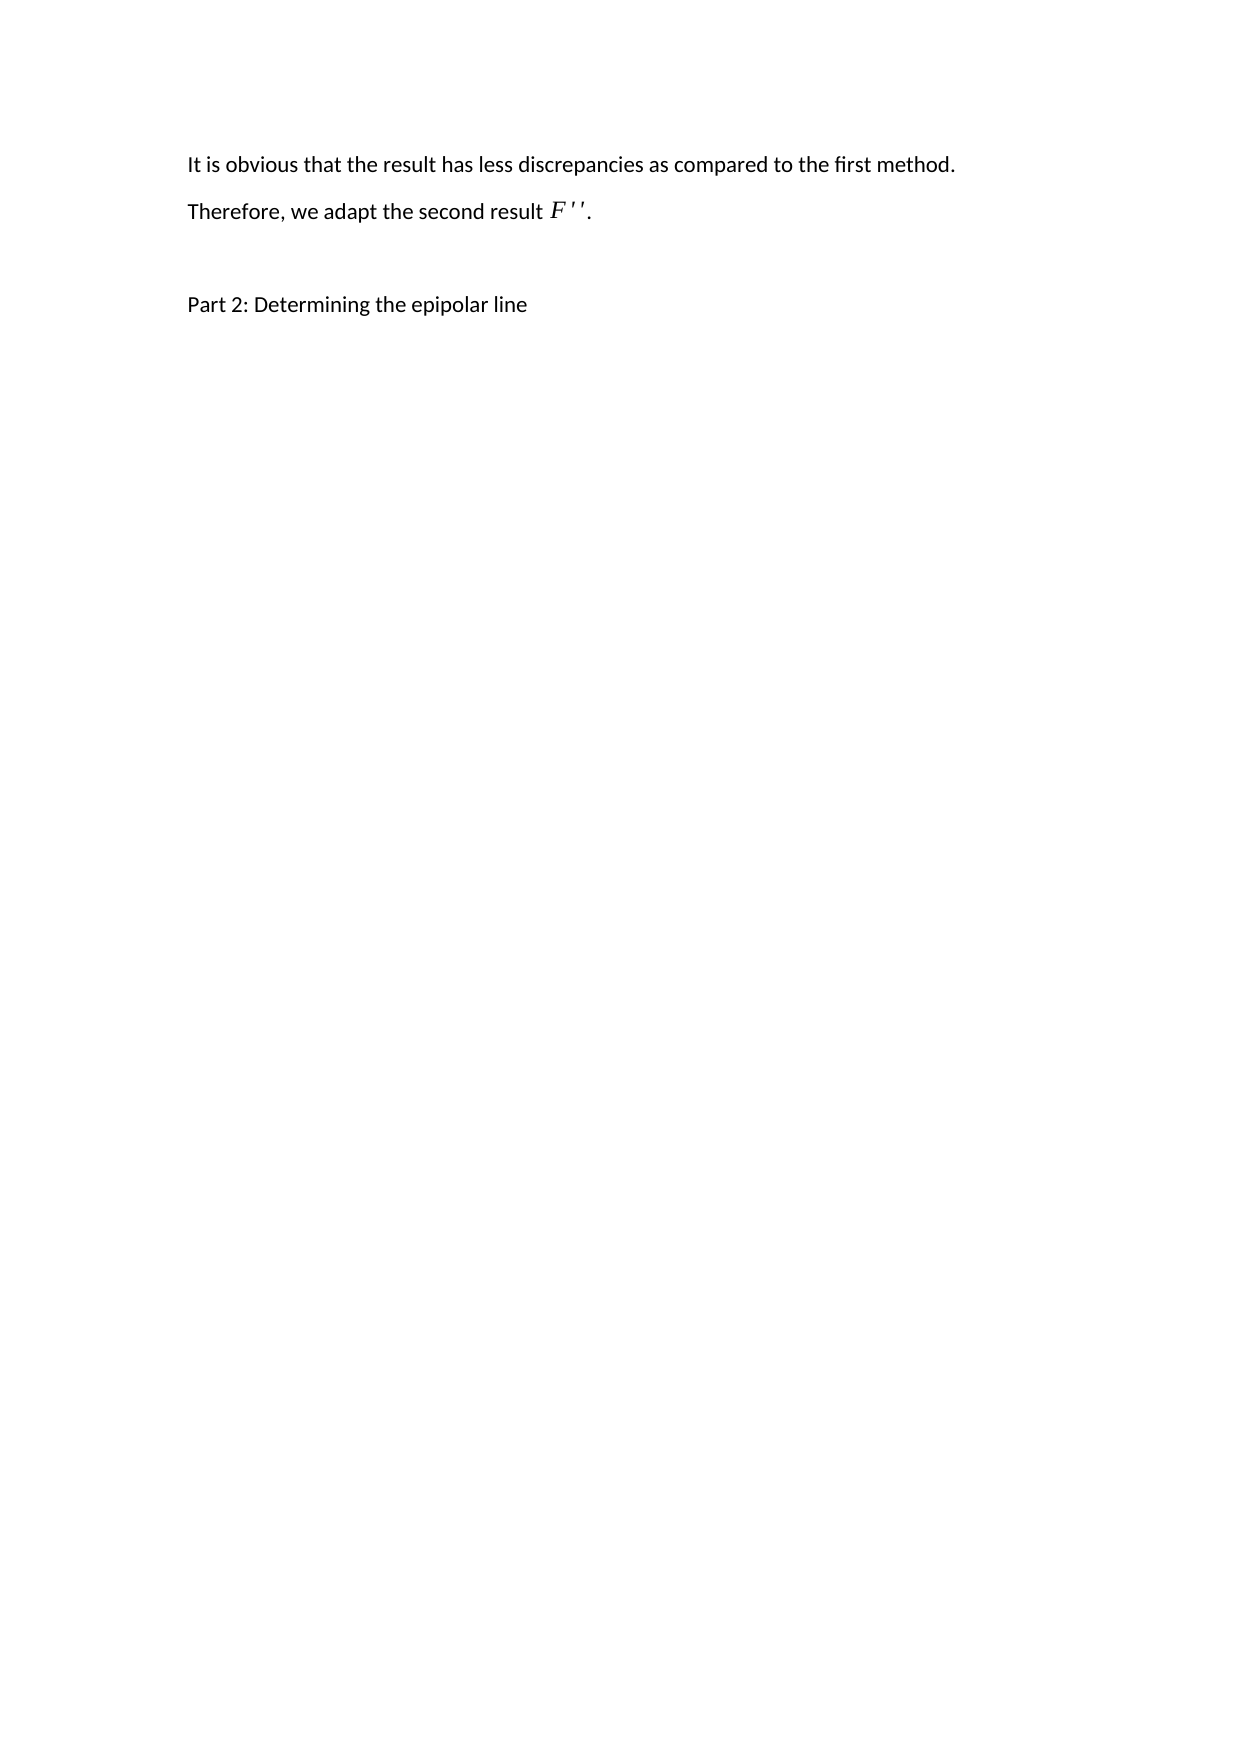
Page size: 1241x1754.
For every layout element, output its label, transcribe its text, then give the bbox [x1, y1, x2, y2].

text Therefore, we adapt the second result . [187, 197, 1053, 225]
text Part 2: Determining the epipolar line [187, 291, 1053, 319]
text It is obvious that the result has less discrepancies as compared to the first method. [187, 150, 1053, 178]
